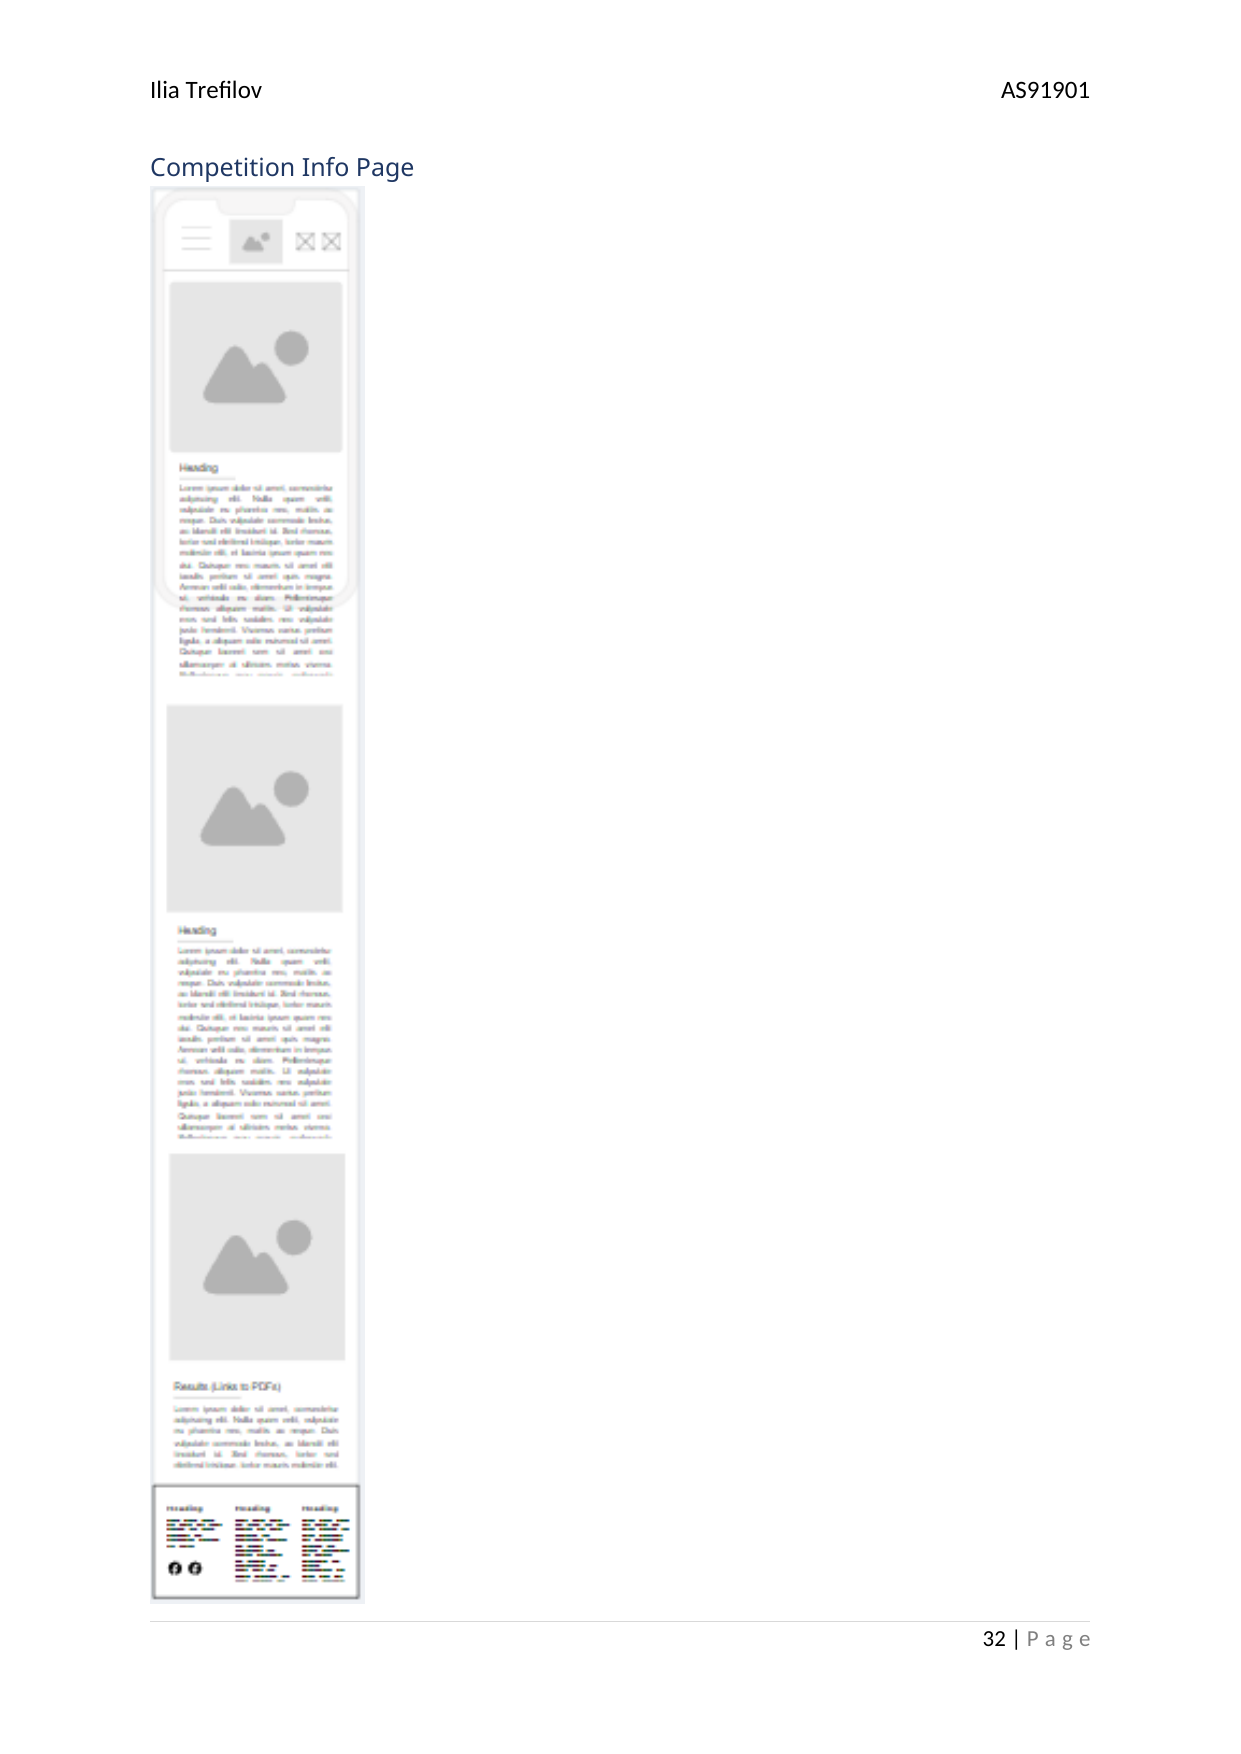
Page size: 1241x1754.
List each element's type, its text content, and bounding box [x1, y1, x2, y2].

subtitle Competition Info Page [150, 150, 1090, 184]
picture [150, 186, 365, 1604]
